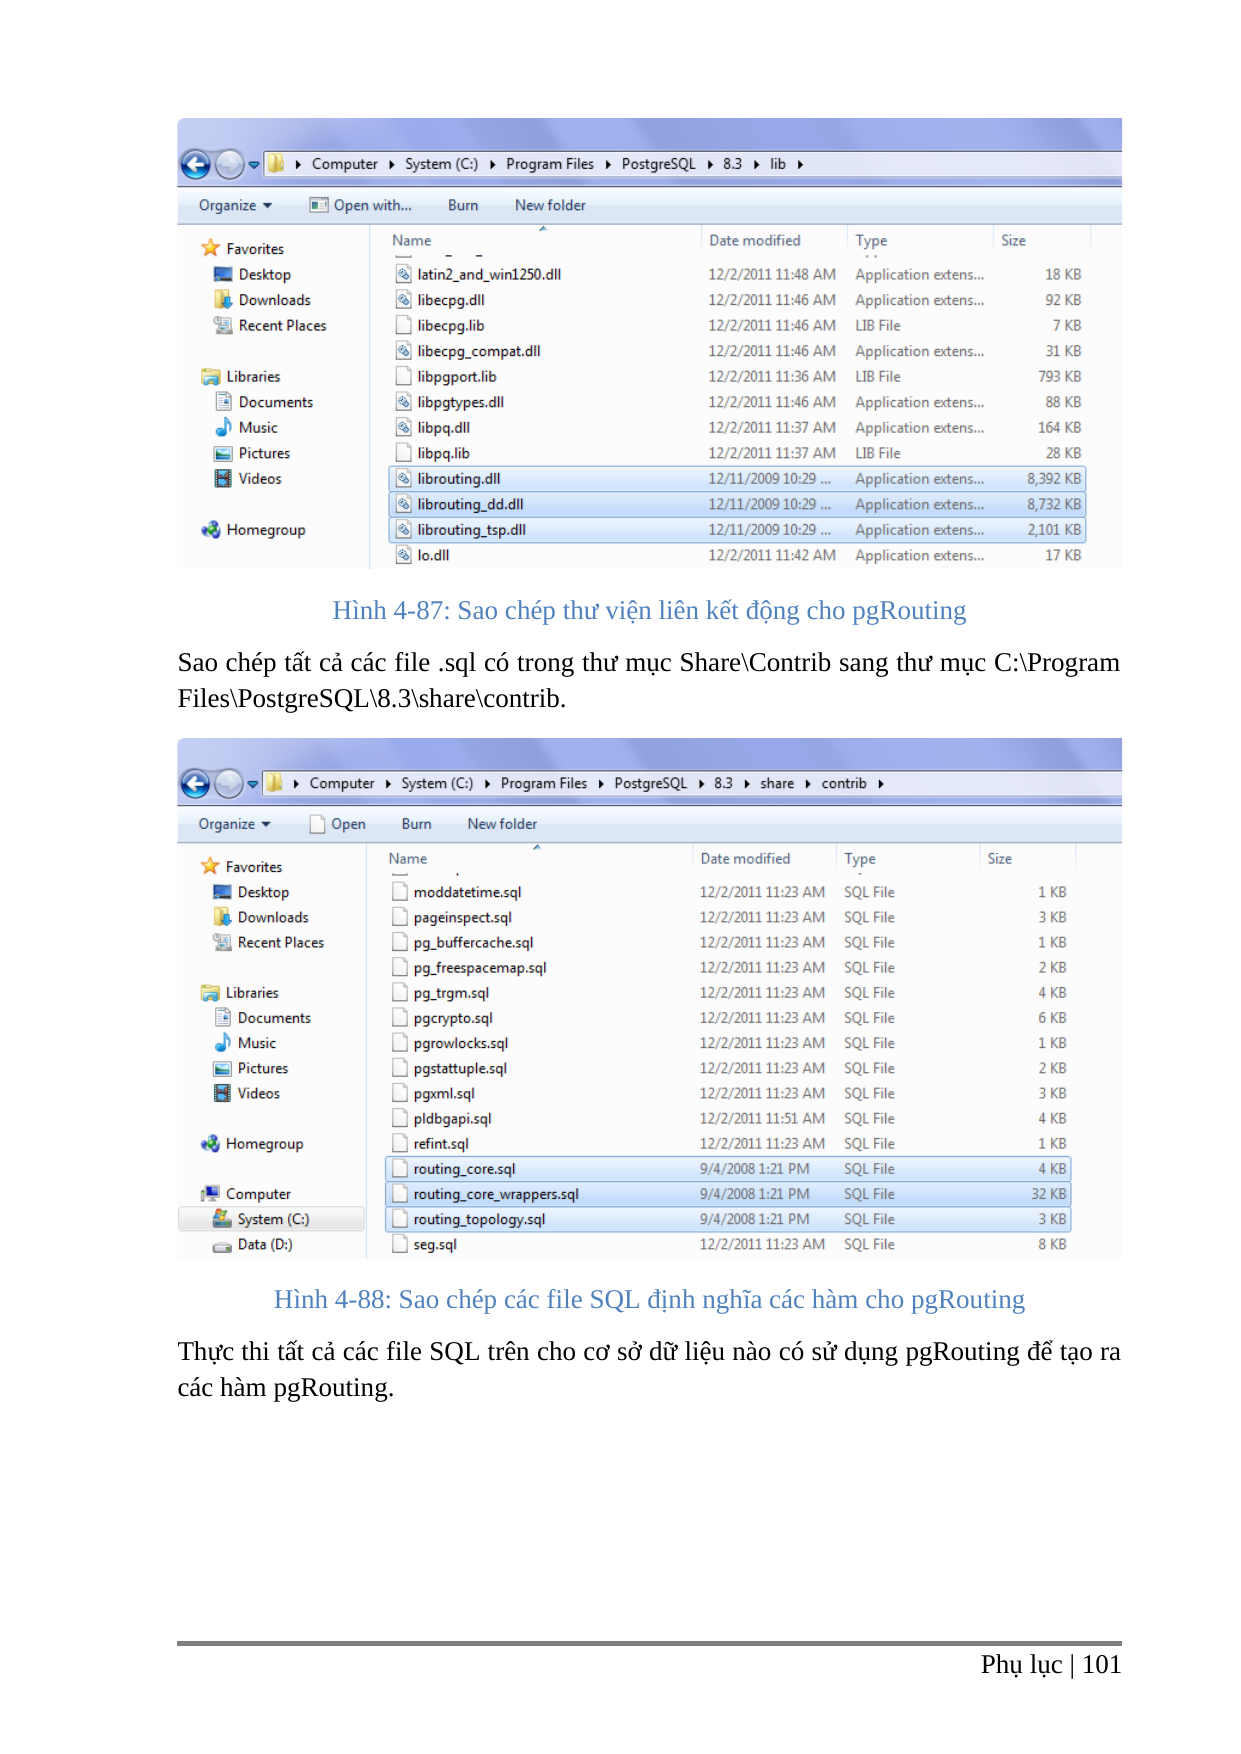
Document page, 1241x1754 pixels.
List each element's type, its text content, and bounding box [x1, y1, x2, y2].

picture [177, 738, 1123, 1259]
picture [177, 118, 1123, 569]
text Thực thi tất cả các file SQL trên cho cơ sở dữ liệu nào có sử dụng pgRouting để tạo ra các hàm pgRouting. [177, 1336, 1122, 1402]
text Sao chép tất cả các file .sql có trong thư mục Share\Contrib sang thư mục C:\Program Files\PostgreSQL\8.3\share\contrib. [177, 646, 1122, 713]
